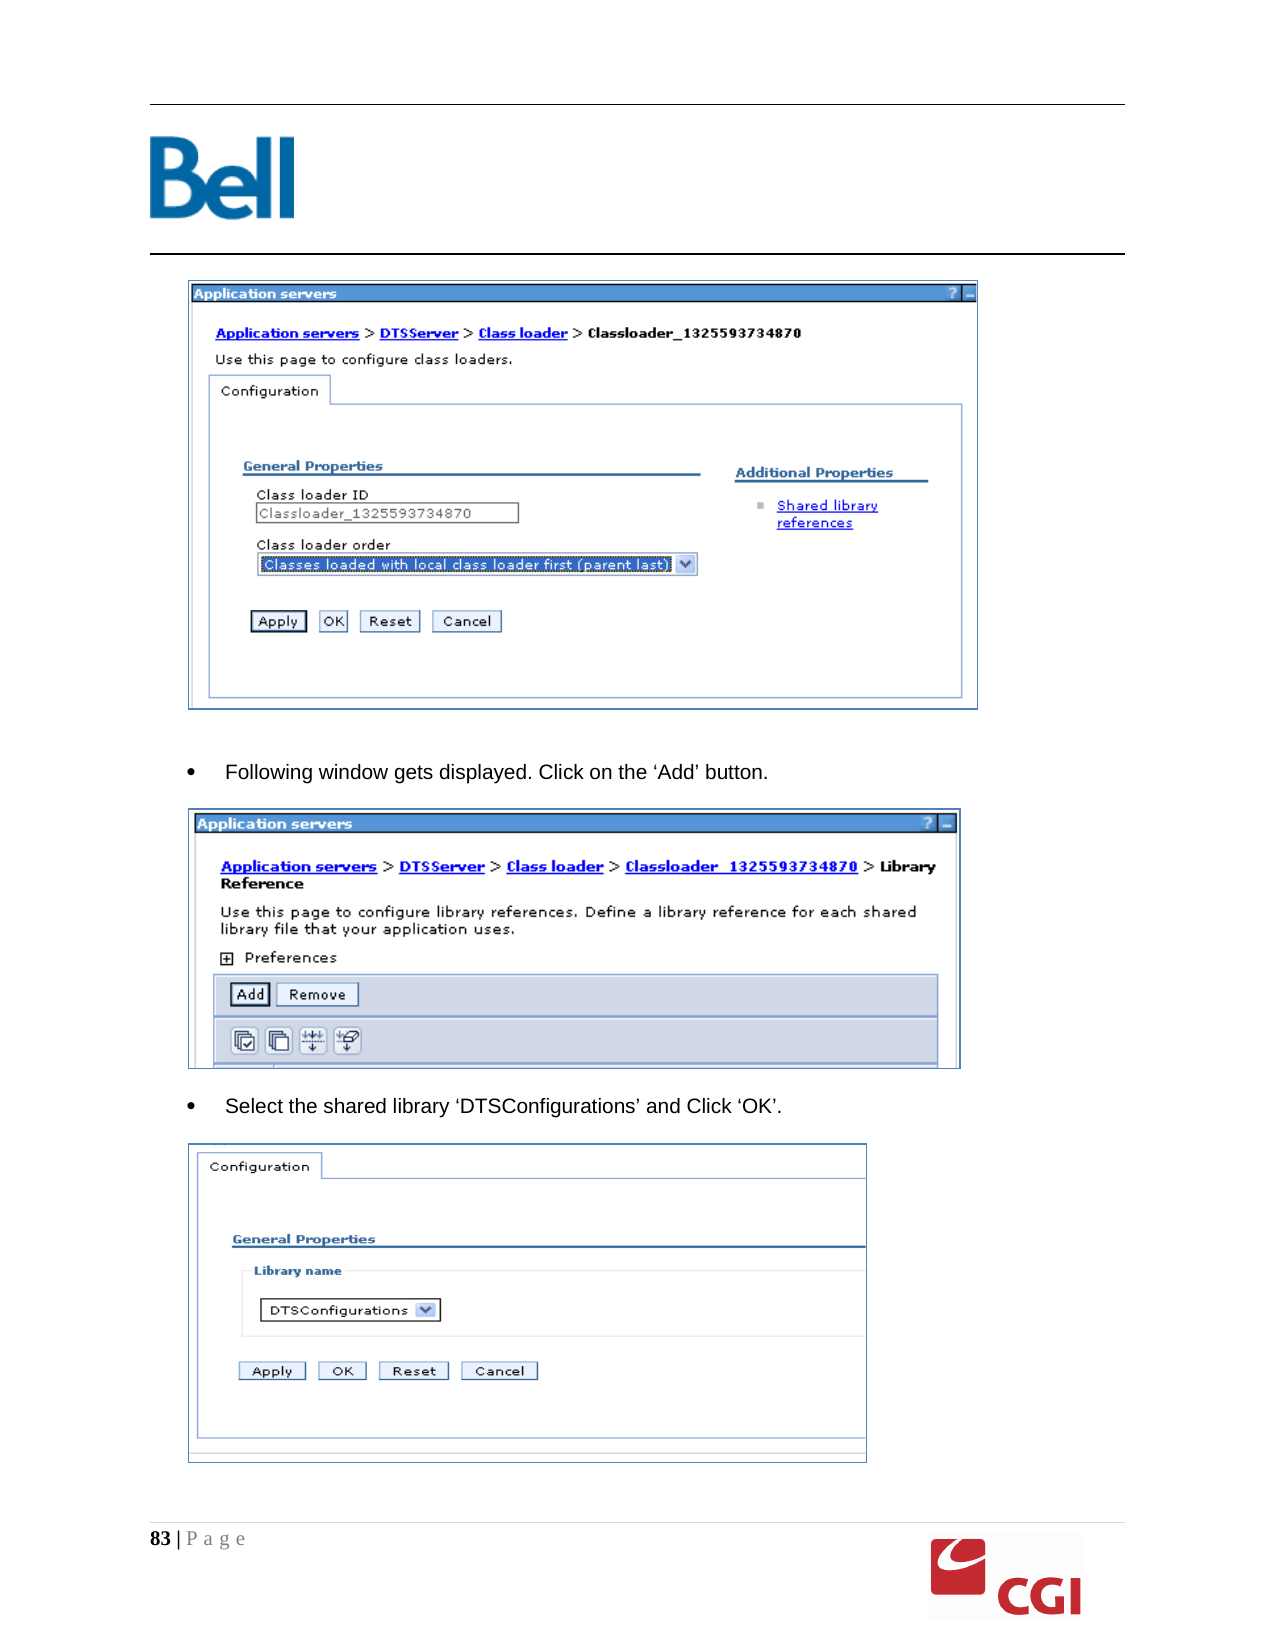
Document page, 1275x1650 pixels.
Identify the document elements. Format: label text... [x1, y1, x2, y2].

picture [189, 810, 959, 1068]
list Select the shared library ‘DTSConfigurations’ and Click ‘OK’. [187, 1094, 1125, 1118]
picture [189, 281, 977, 708]
list Following window gets displayed. Click on the ‘Add’ button. [187, 760, 1125, 784]
picture [150, 136, 294, 222]
picture [189, 1145, 866, 1462]
picture [927, 1533, 1084, 1620]
